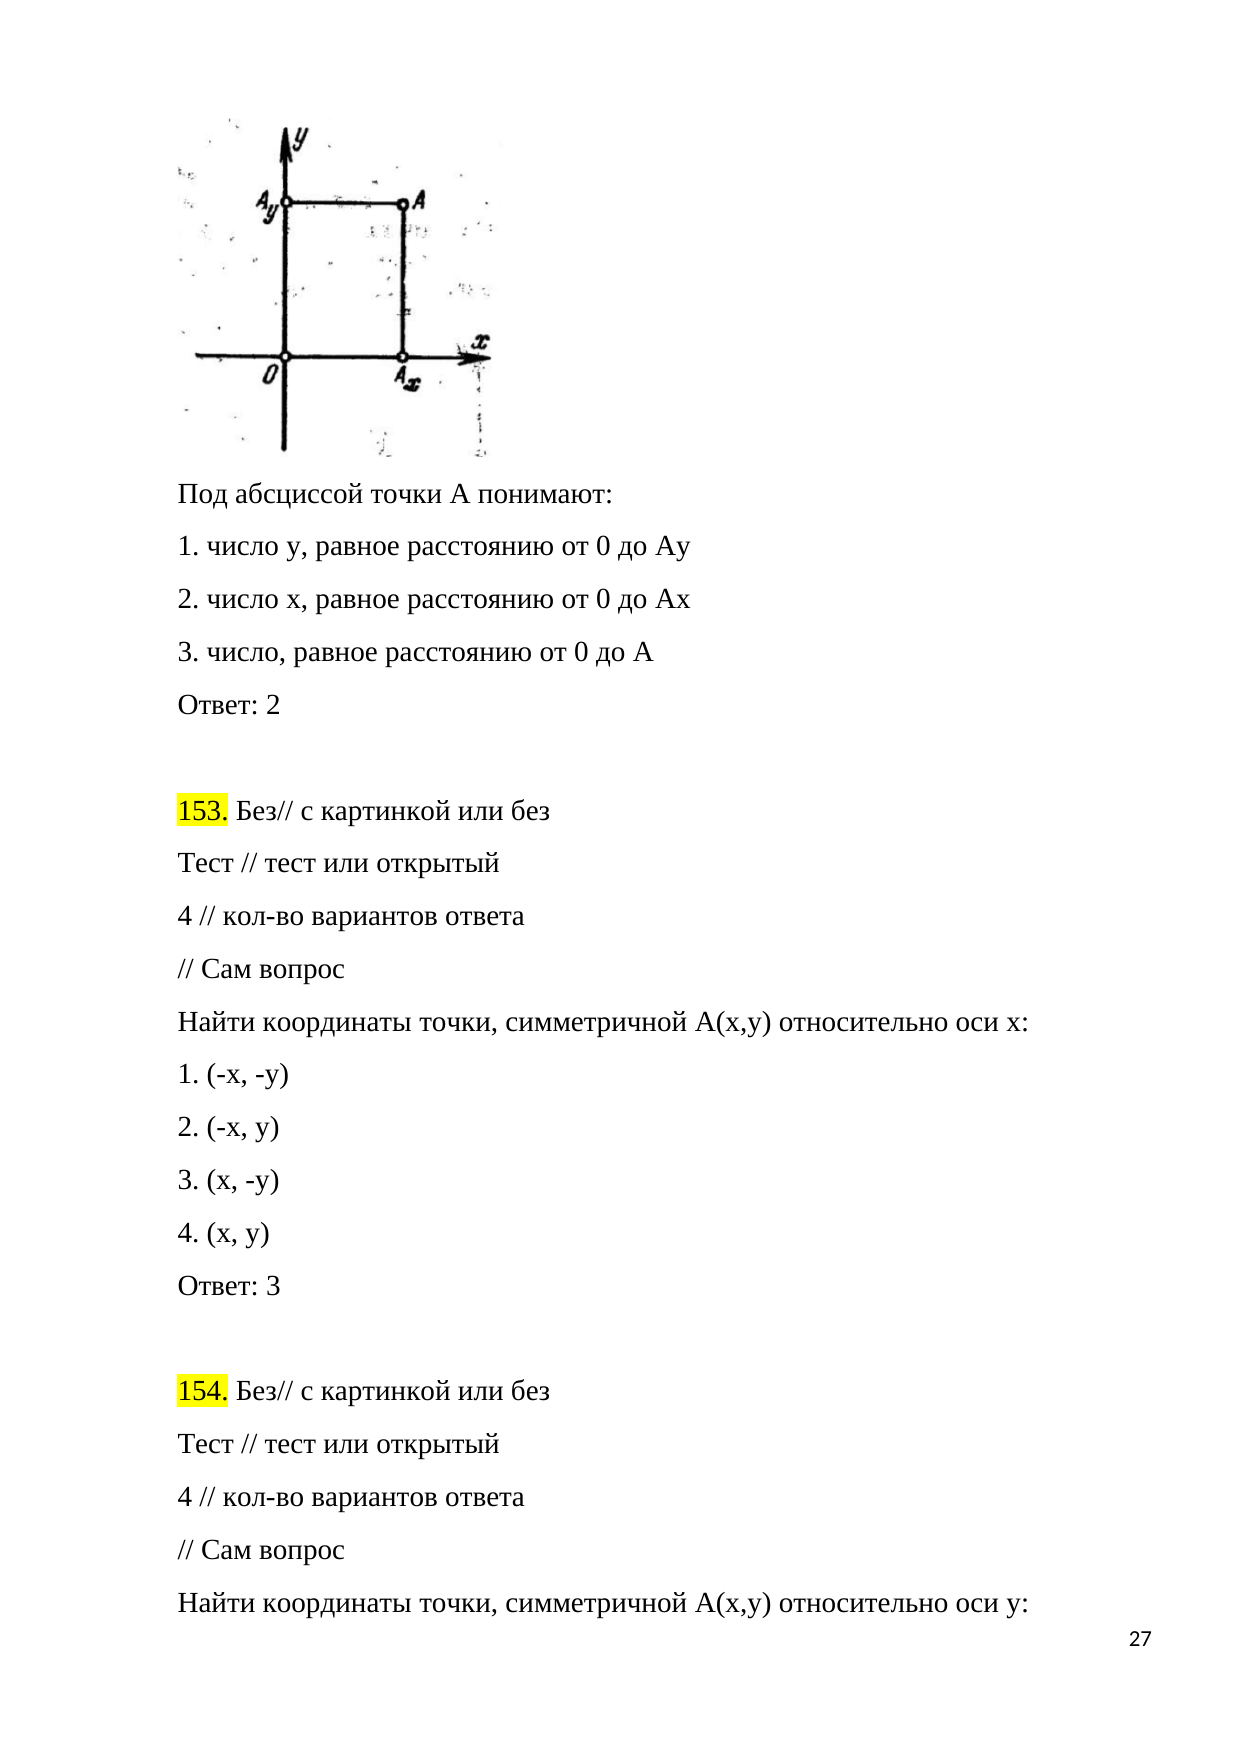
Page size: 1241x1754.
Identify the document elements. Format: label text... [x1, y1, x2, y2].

text 2. число x, равное расстоянию от 0 до Ax [177, 581, 1152, 615]
text 4 // кол-во вариантов ответа [177, 1479, 1152, 1513]
text Тест // тест или открытый [177, 1426, 1152, 1460]
text Найти координаты точки, симметричной A(x,y) относительно оси x: [177, 1004, 1152, 1037]
text 3. число, равное расстоянию от 0 до А [177, 634, 1152, 668]
text Тест // тест или открытый [177, 845, 1152, 879]
text 1. число y, равное расстоянию от 0 до Ay [177, 528, 1152, 562]
text 3. (x, -y) [177, 1162, 1152, 1196]
text 4. (x, y) [177, 1215, 1152, 1249]
text Найти координаты точки, симметричной A(x,y) относительно оси y: [177, 1585, 1152, 1618]
text 2. (-x, y) [177, 1109, 1152, 1143]
text // Сам вопрос [177, 951, 1152, 984]
text 154. Без// с картинкой или без [177, 1373, 1152, 1407]
text Ответ: 2 [177, 687, 1152, 721]
text 1. (-x, -y) [177, 1057, 1152, 1090]
text 153. Без// с картинкой или без [228, 793, 1152, 826]
text // Сам вопрос [177, 1532, 1152, 1566]
text 4 // кол-во вариантов ответа [177, 898, 1152, 932]
picture [177, 118, 504, 457]
text Ответ: 3 [177, 1268, 1152, 1301]
text Под абсциссой точки A понимают: [177, 476, 1152, 509]
